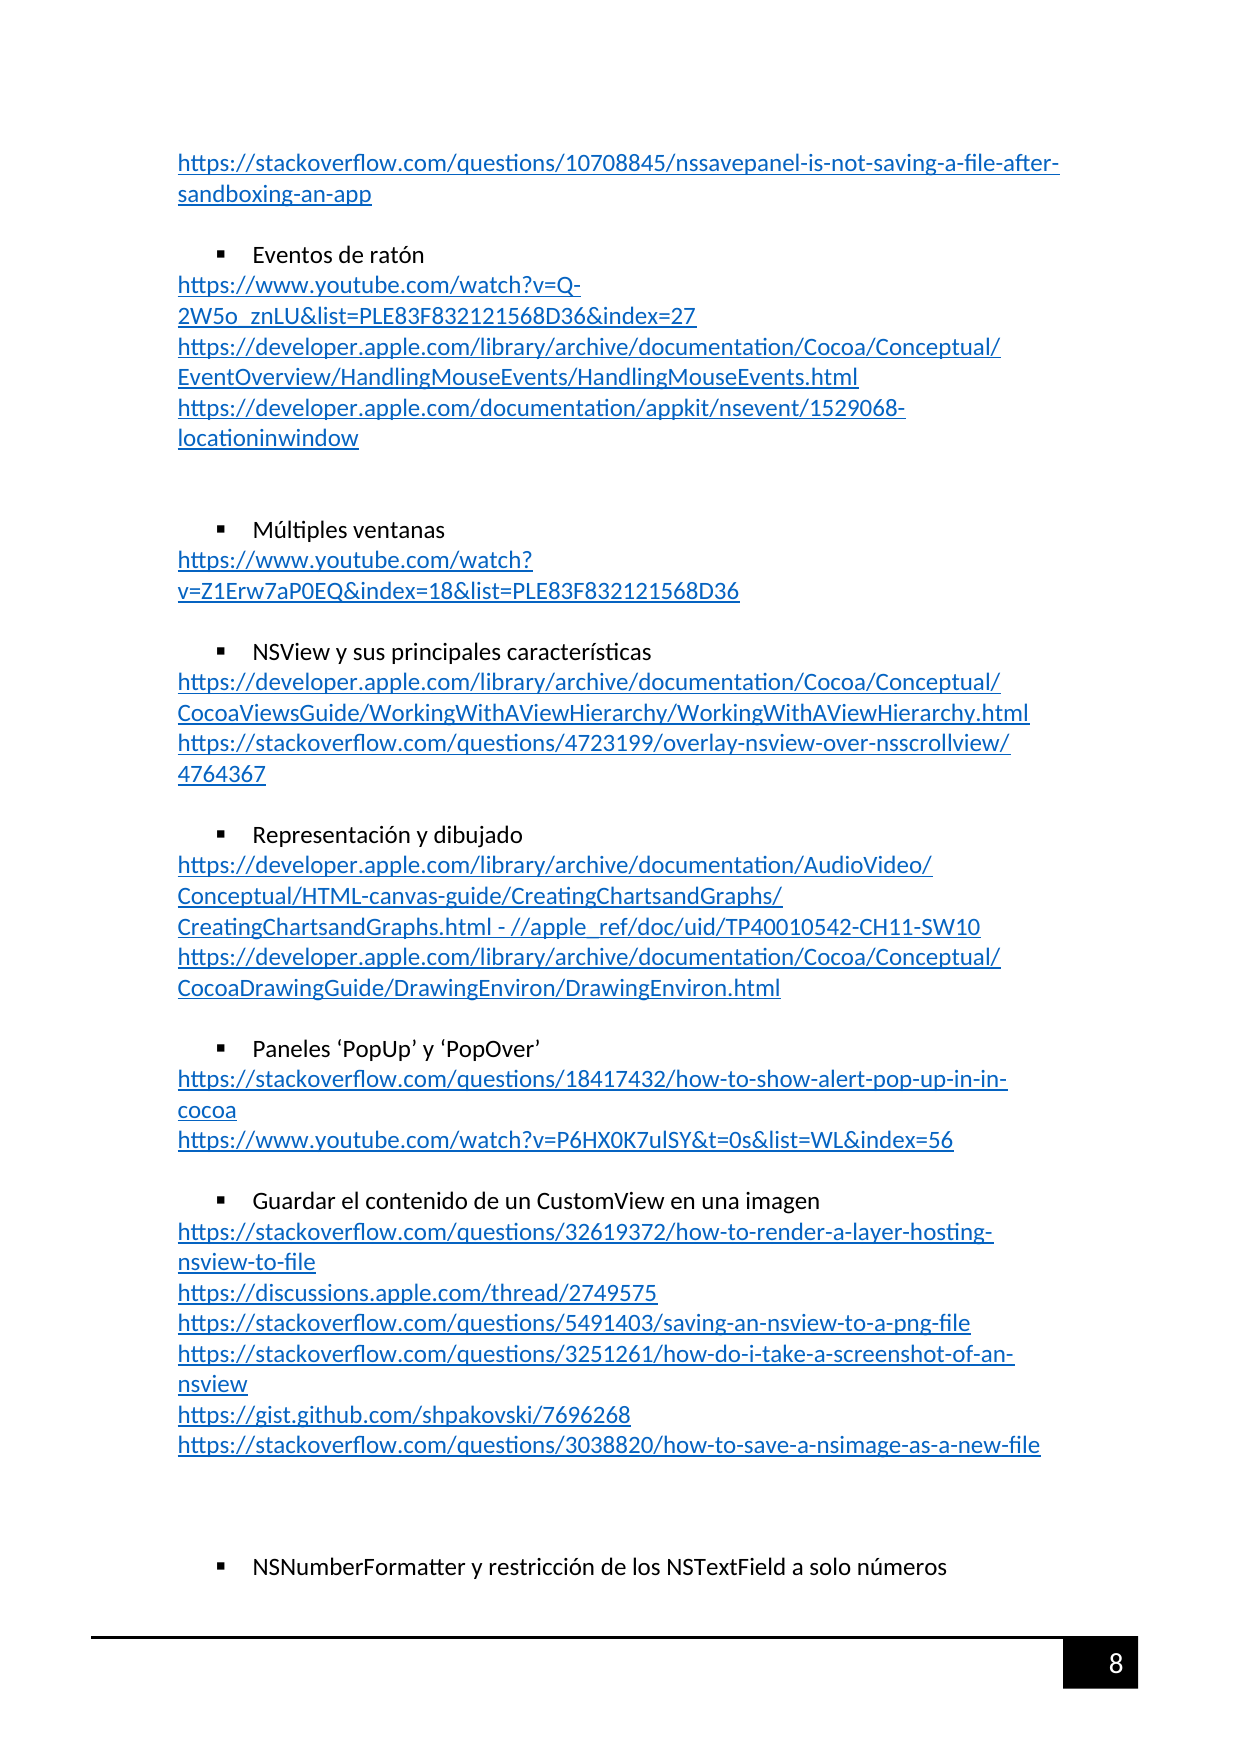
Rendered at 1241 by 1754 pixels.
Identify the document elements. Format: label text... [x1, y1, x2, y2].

text https://developer.apple.com/documentation/appkit/nsevent/1529068-locationinwindow [177, 392, 1063, 453]
text https://stackoverflow.com/questions/18417432/how-to-show-alert-pop-up-in-in-cocoa [177, 1063, 1063, 1124]
text https://stackoverflow.com/questions/10708845/nssavepanel-is-not-saving-a-file-after-sandboxing-an-app [177, 148, 1063, 209]
text https://www.youtube.com/watch?v=Q-2W5o_znLU&list=PLE83F832121568D36&index=27 [177, 270, 1063, 331]
text https://stackoverflow.com/questions/32619372/how-to-render-a-layer-hosting-nsview-to-file [177, 1216, 1063, 1277]
list Múltiples ventanas [215, 514, 1063, 544]
text https://stackoverflow.com/questions/3251261/how-do-i-take-a-screenshot-of-an-nsview [177, 1338, 1063, 1399]
text https://stackoverflow.com/questions/5491403/saving-an-nsview-to-a-png-file [177, 1307, 1063, 1338]
text https://www.youtube.com/watch?v=Z1Erw7aP0EQ&index=18&list=PLE83F832121568D36 [177, 544, 1063, 605]
list Representación y dibujado [215, 819, 1063, 849]
list Guardar el contenido de un CustomView en una imagen [215, 1185, 1063, 1216]
text https://developer.apple.com/library/archive/documentation/Cocoa/Conceptual/CocoaDrawingGuide/DrawingEnviron/DrawingEnviron.html [177, 941, 1063, 1002]
text https://gist.github.com/shpakovski/7696268 [177, 1399, 1063, 1429]
text https://developer.apple.com/library/archive/documentation/AudioVideo/Conceptual/HTML-canvas-guide/CreatingChartsandGraphs/CreatingChartsandGraphs.html - //apple_ref/doc/uid/TP40010542-CH11-SW10 [177, 849, 1063, 941]
text https://discussions.apple.com/thread/2749575 [177, 1277, 1063, 1307]
list Paneles ‘PopUp’ y ‘PopOver’ [215, 1033, 1063, 1063]
text https://developer.apple.com/library/archive/documentation/Cocoa/Conceptual/EventOverview/HandlingMouseEvents/HandlingMouseEvents.html [177, 331, 1063, 392]
list Eventos de ratón [215, 239, 1063, 270]
list NSNumberFormatter y restricción de los NSTextField a solo números [215, 1552, 1063, 1582]
text https://developer.apple.com/library/archive/documentation/Cocoa/Conceptual/CocoaViewsGuide/WorkingWithAViewHierarchy/WorkingWithAViewHierarchy.html [177, 666, 1063, 727]
list NSView y sus principales características [215, 636, 1063, 666]
text https://stackoverflow.com/questions/3038820/how-to-save-a-nsimage-as-a-new-file [177, 1429, 1063, 1460]
text https://www.youtube.com/watch?v=P6HX0K7ulSY&t=0s&list=WL&index=56 [177, 1124, 1063, 1155]
text https://stackoverflow.com/questions/4723199/overlay-nsview-over-nsscrollview/4764367 [177, 727, 1063, 788]
